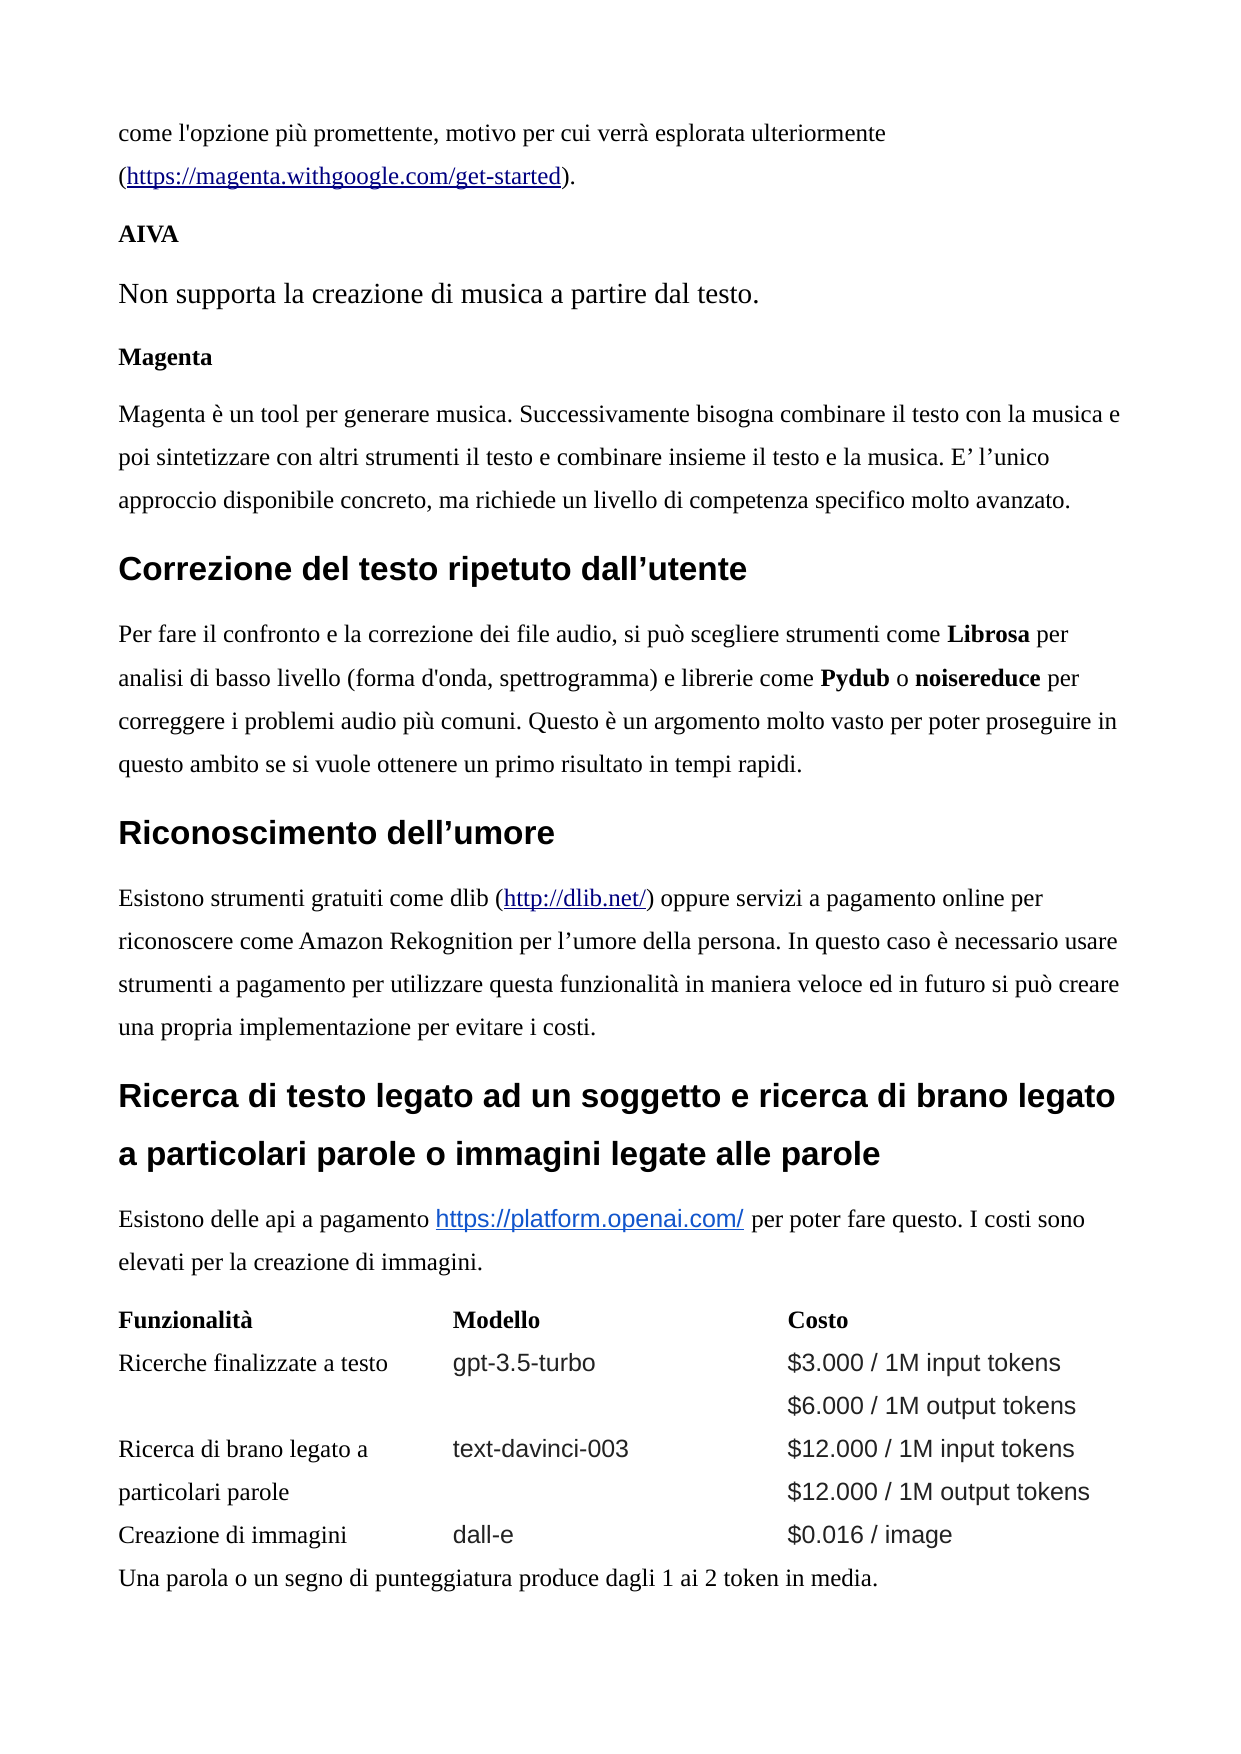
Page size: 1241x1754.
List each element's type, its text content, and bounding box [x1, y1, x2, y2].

table_cell dall-e [453, 1520, 787, 1563]
table_header Modello [453, 1305, 787, 1348]
text Magenta [118, 342, 1122, 370]
table_cell text-davinci-003 [453, 1434, 787, 1520]
table_cell Ricerca di brano legato a particolari parole [118, 1434, 453, 1520]
table_cell $0.016 / image [788, 1520, 1122, 1563]
table_cell Creazione di immagini [118, 1520, 453, 1563]
table_cell $12.000 / 1M input tokens $12.000 / 1M output tokens [788, 1434, 1122, 1520]
text Esistono strumenti gratuiti come dlib (http://dlib.net/) oppure servizi a pagamento online per riconoscere come Amazon Rekognition per l’umore della persona. In questo caso è necessario usare strumenti a pagamento per utilizzare questa funzionalità in maniera veloce ed in futuro si può creare una propria implementazione per evitare i costi. [118, 883, 1122, 1041]
table_cell Ricerche finalizzate a testo [118, 1348, 453, 1434]
text Una parola o un segno di punteggiatura produce dagli 1 ai 2 token in media. [118, 1563, 1122, 1592]
table_header Costo [788, 1305, 1122, 1348]
text Per fare il confronto e la correzione dei file audio, si può scegliere strumenti come Librosa per analisi di basso livello (forma d'onda, spettrogramma) e librerie come Pydub o noisereduce per correggere i problemi audio più comuni. Questo è un argomento molto vasto per poter proseguire in questo ambito se si vuole ottenere un primo risultato in tempi rapidi. [118, 619, 1122, 778]
table_header Funzionalità [118, 1305, 453, 1348]
subtitle Riconoscimento dell’umore [118, 813, 1122, 851]
text Non supporta la creazione di musica a partire dal testo. [118, 277, 1122, 310]
table_cell $3.000 / 1M input tokens $6.000 / 1M output tokens [788, 1348, 1122, 1434]
table_cell gpt-3.5-turbo [453, 1348, 787, 1434]
subtitle Ricerca di testo legato ad un soggetto e ricerca di brano legato a particolari parole o immagini legate alle parole [118, 1076, 1122, 1172]
subtitle Correzione del testo ripetuto dall’utente [118, 549, 1122, 588]
text Magenta è un tool per generare musica. Successivamente bisogna combinare il testo con la musica e poi sintetizzare con altri strumenti il testo e combinare insieme il testo e la musica. E’ l’unico approccio disponibile concreto, ma richiede un livello di competenza specifico molto avanzato. [118, 399, 1122, 514]
text Esistono delle api a pagamento https://platform.openai.com/ per poter fare questo. I costi sono elevati per la creazione di immagini. [118, 1204, 1122, 1276]
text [118, 118, 1122, 190]
text AIVA [118, 219, 1122, 248]
